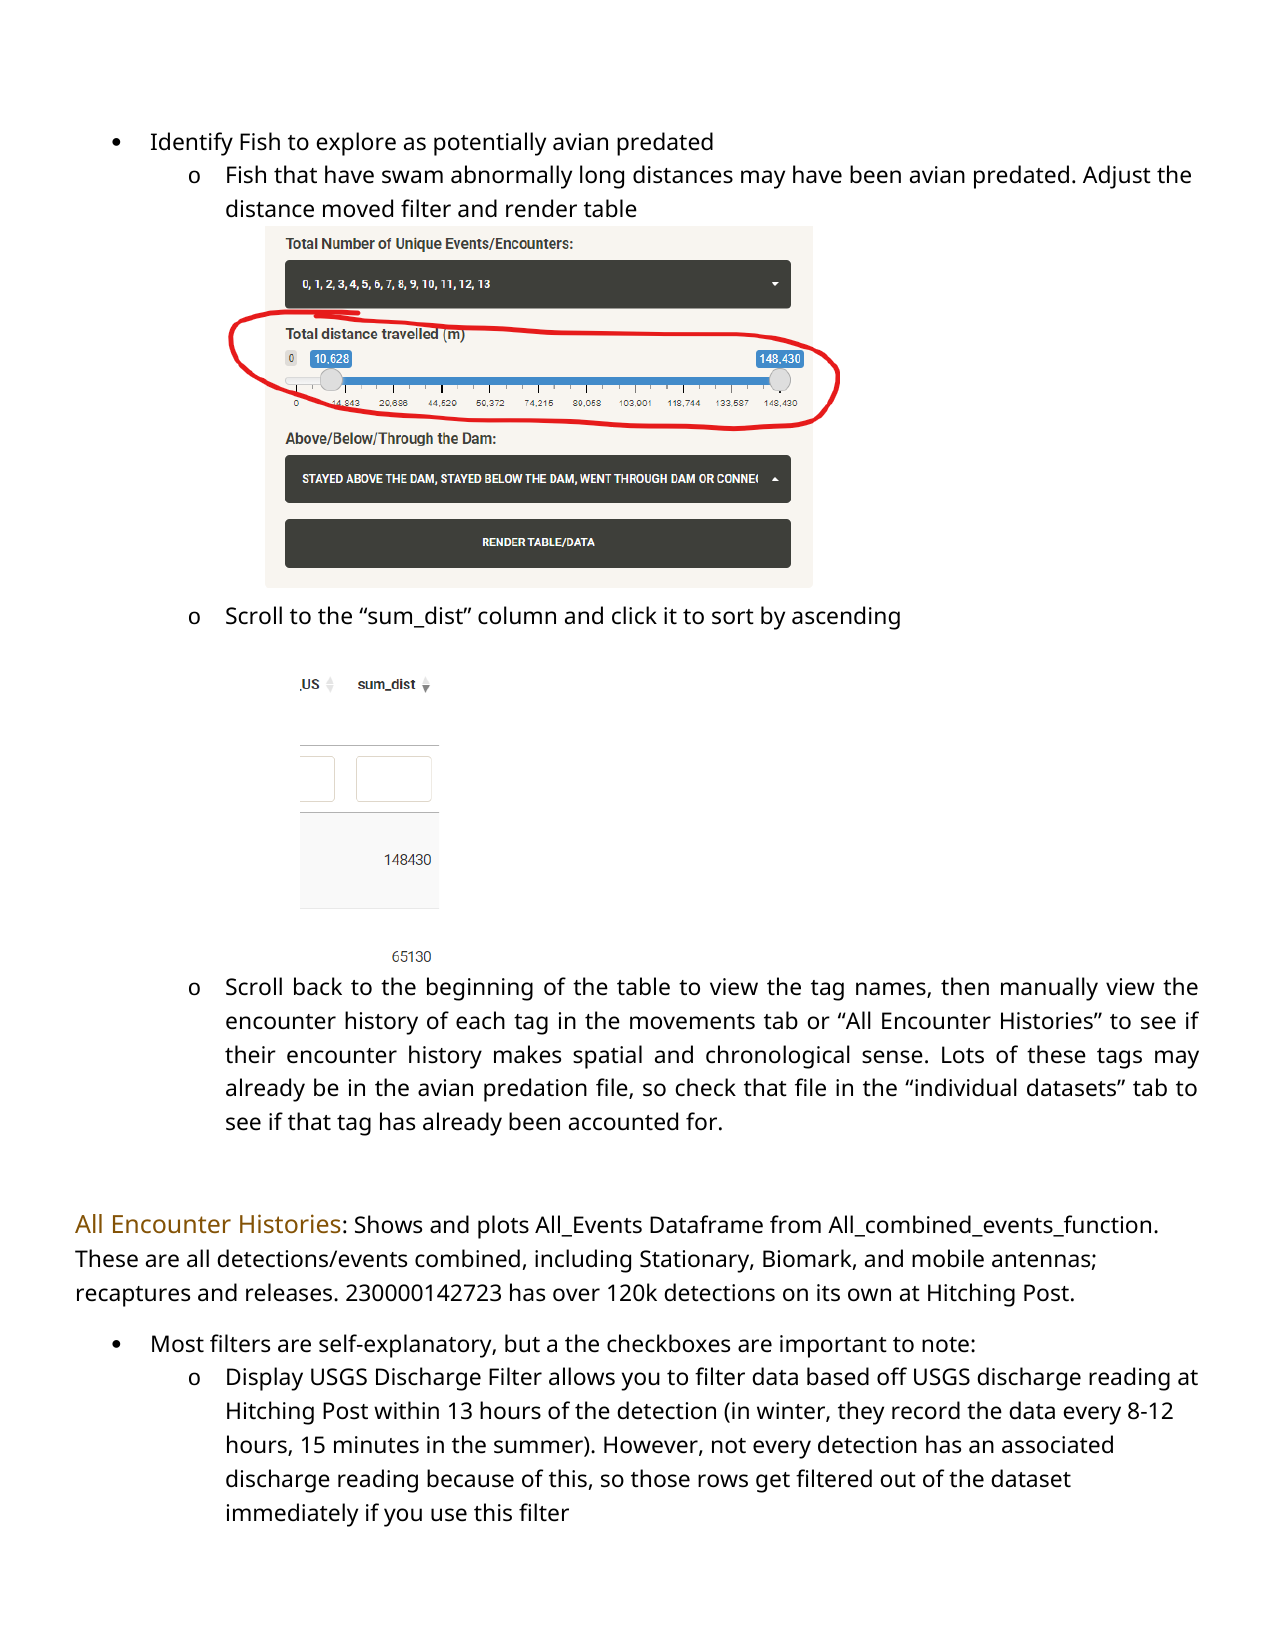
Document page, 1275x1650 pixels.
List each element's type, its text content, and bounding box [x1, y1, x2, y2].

list Scroll to the “sum_dist” column and click it to sort by ascending [187, 599, 1200, 631]
text All Encounter Histories: Shows and plots All_Events Dataframe from All_combined_events_function. These are all detections/events combined, including Stationary, Biomark, and mobile antennas; recaptures and releases. 230000142723 has over 120k detections on its own at Hitching Post. [75, 1207, 1200, 1308]
list Identify Fish to explore as potentially avian predated [112, 125, 1200, 157]
picture [300, 633, 440, 969]
list Most filters are self-explanatory, but a the checkboxes are important to note: [112, 1328, 1200, 1359]
list Scroll back to the beginning of the table to view the tag names, then manually view the encounter history of each tag in the movements tab or “All Encounter Histories” to see if their encounter history makes spatial and chronological sense. Lots of these tags may already be in the avian predation file, so check that file in the “individual datasets” tab to see if that tag has already been accounted for. [187, 971, 1200, 1137]
picture [225, 226, 840, 597]
list Fish that have swam abnormally long distances may have been avian predated. Adjust the distance moved filter and render table [187, 159, 1200, 224]
list Display USGS Discharge Filter allows you to filter data based off USGS discharge reading at Hitching Post within 13 hours of the detection (in winter, they record the data every 8-12 hours, 15 minutes in the summer). However, not every detection has an associated discharge reading because of this, so those rows get filtered out of the dataset immediately if you use this filter [187, 1361, 1200, 1528]
